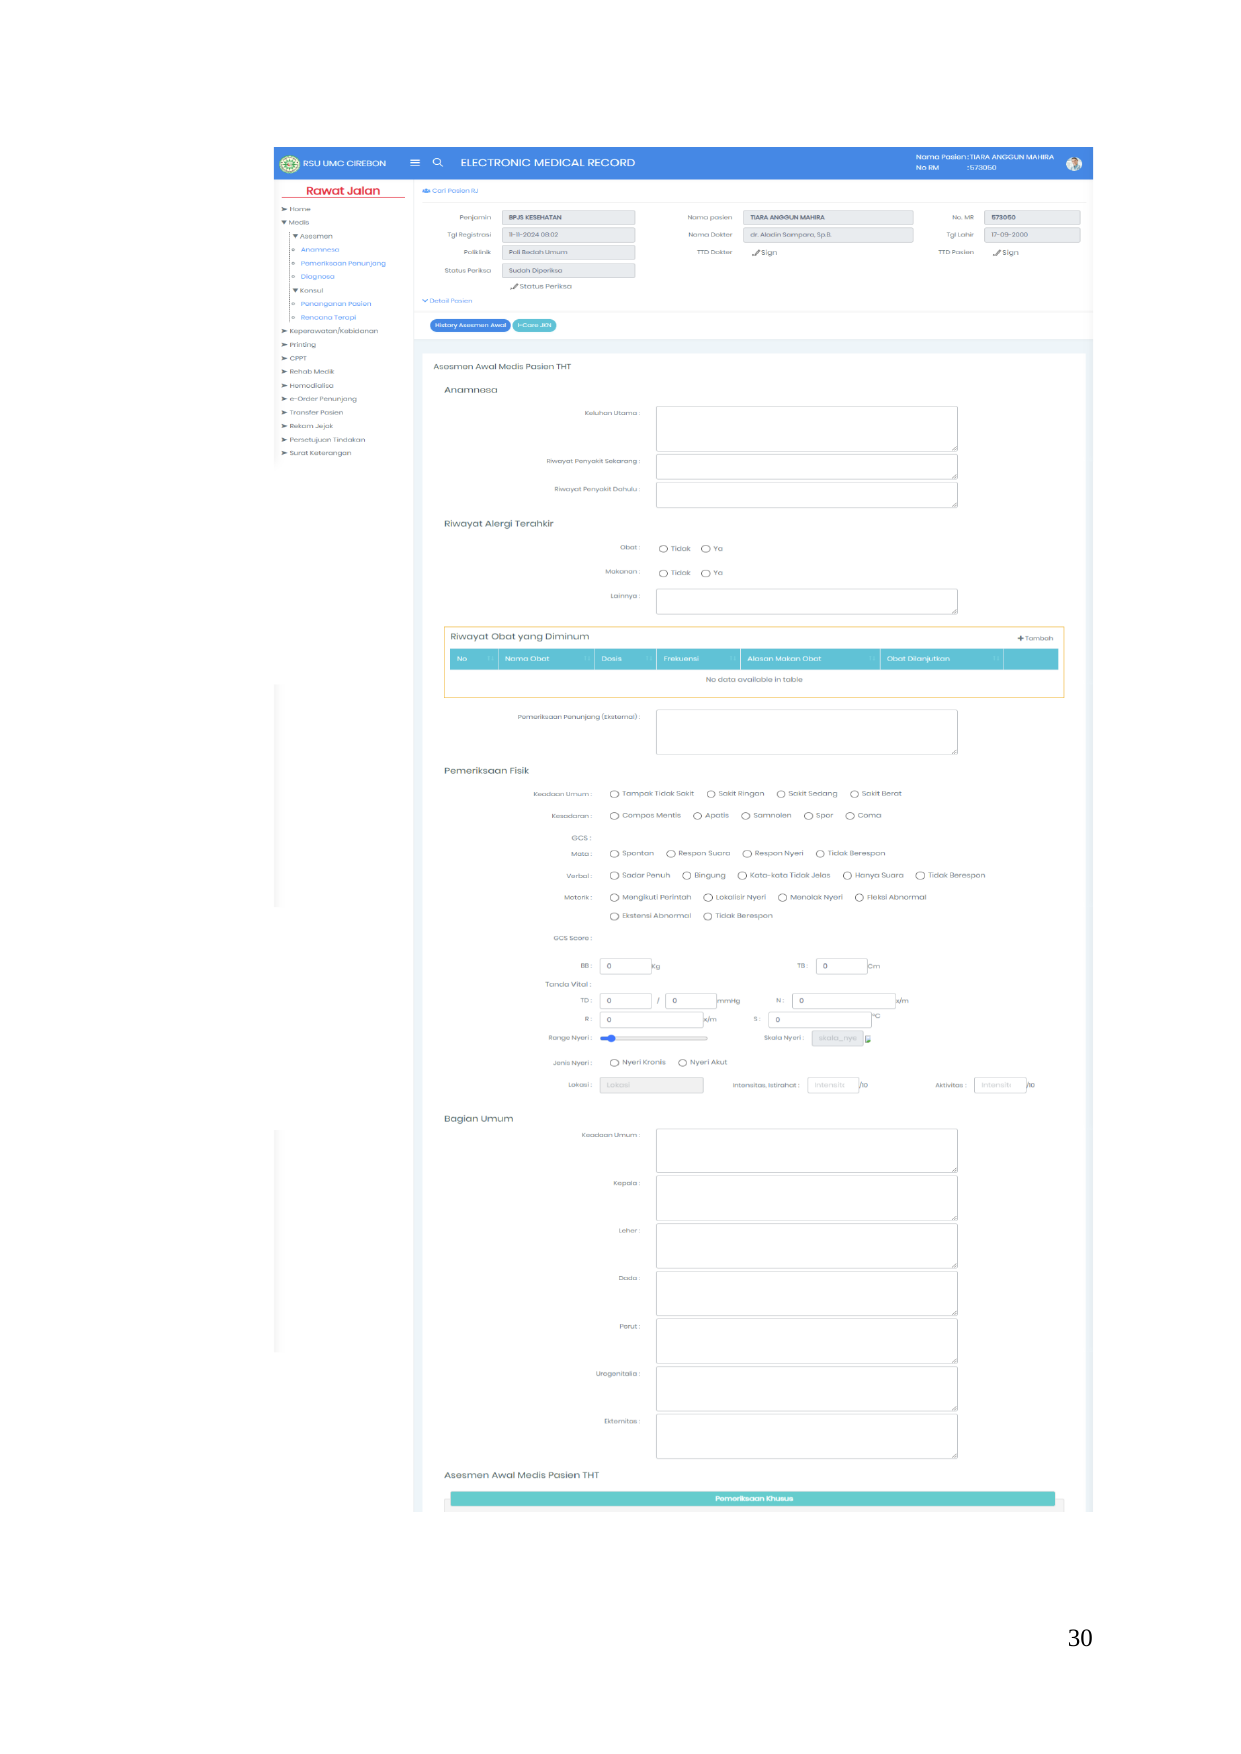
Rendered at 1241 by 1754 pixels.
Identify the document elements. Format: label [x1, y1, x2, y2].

picture [273, 147, 1094, 1512]
